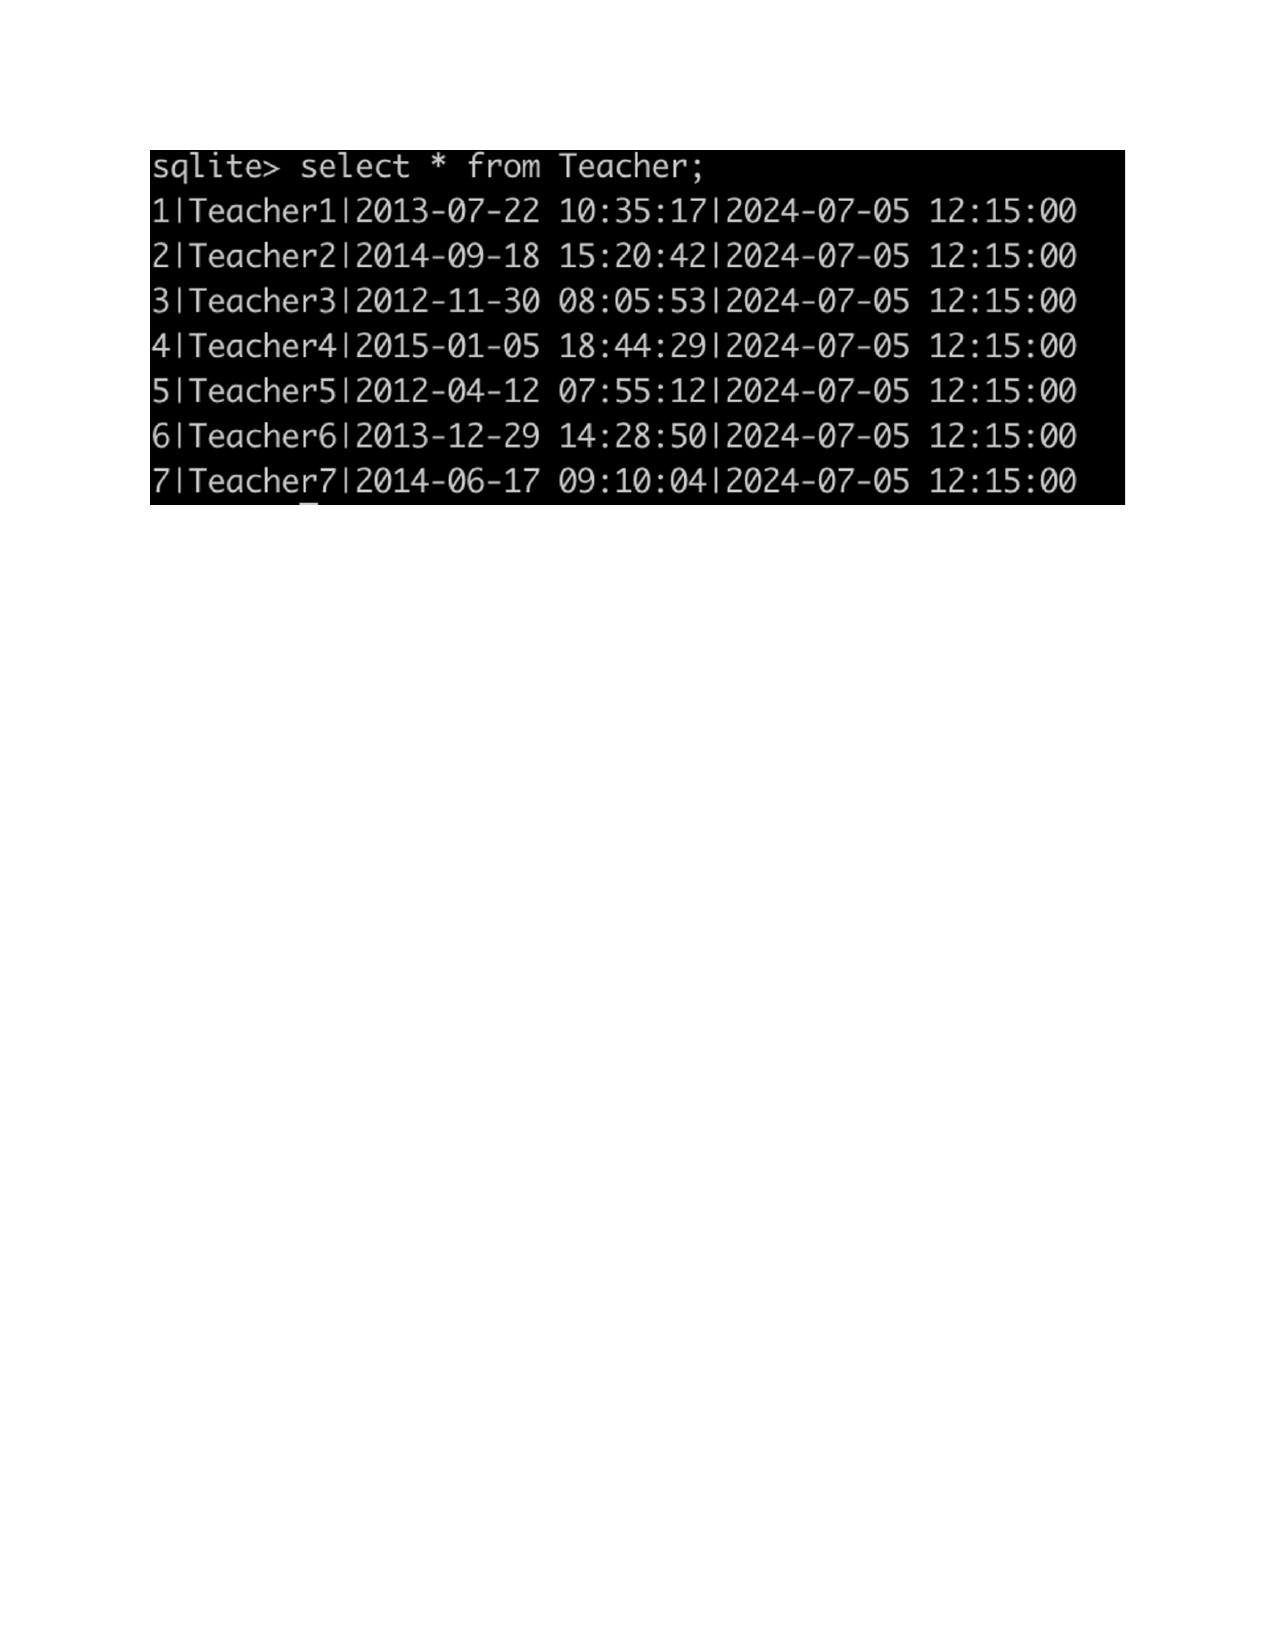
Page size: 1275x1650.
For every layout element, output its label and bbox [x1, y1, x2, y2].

picture [150, 150, 1125, 505]
